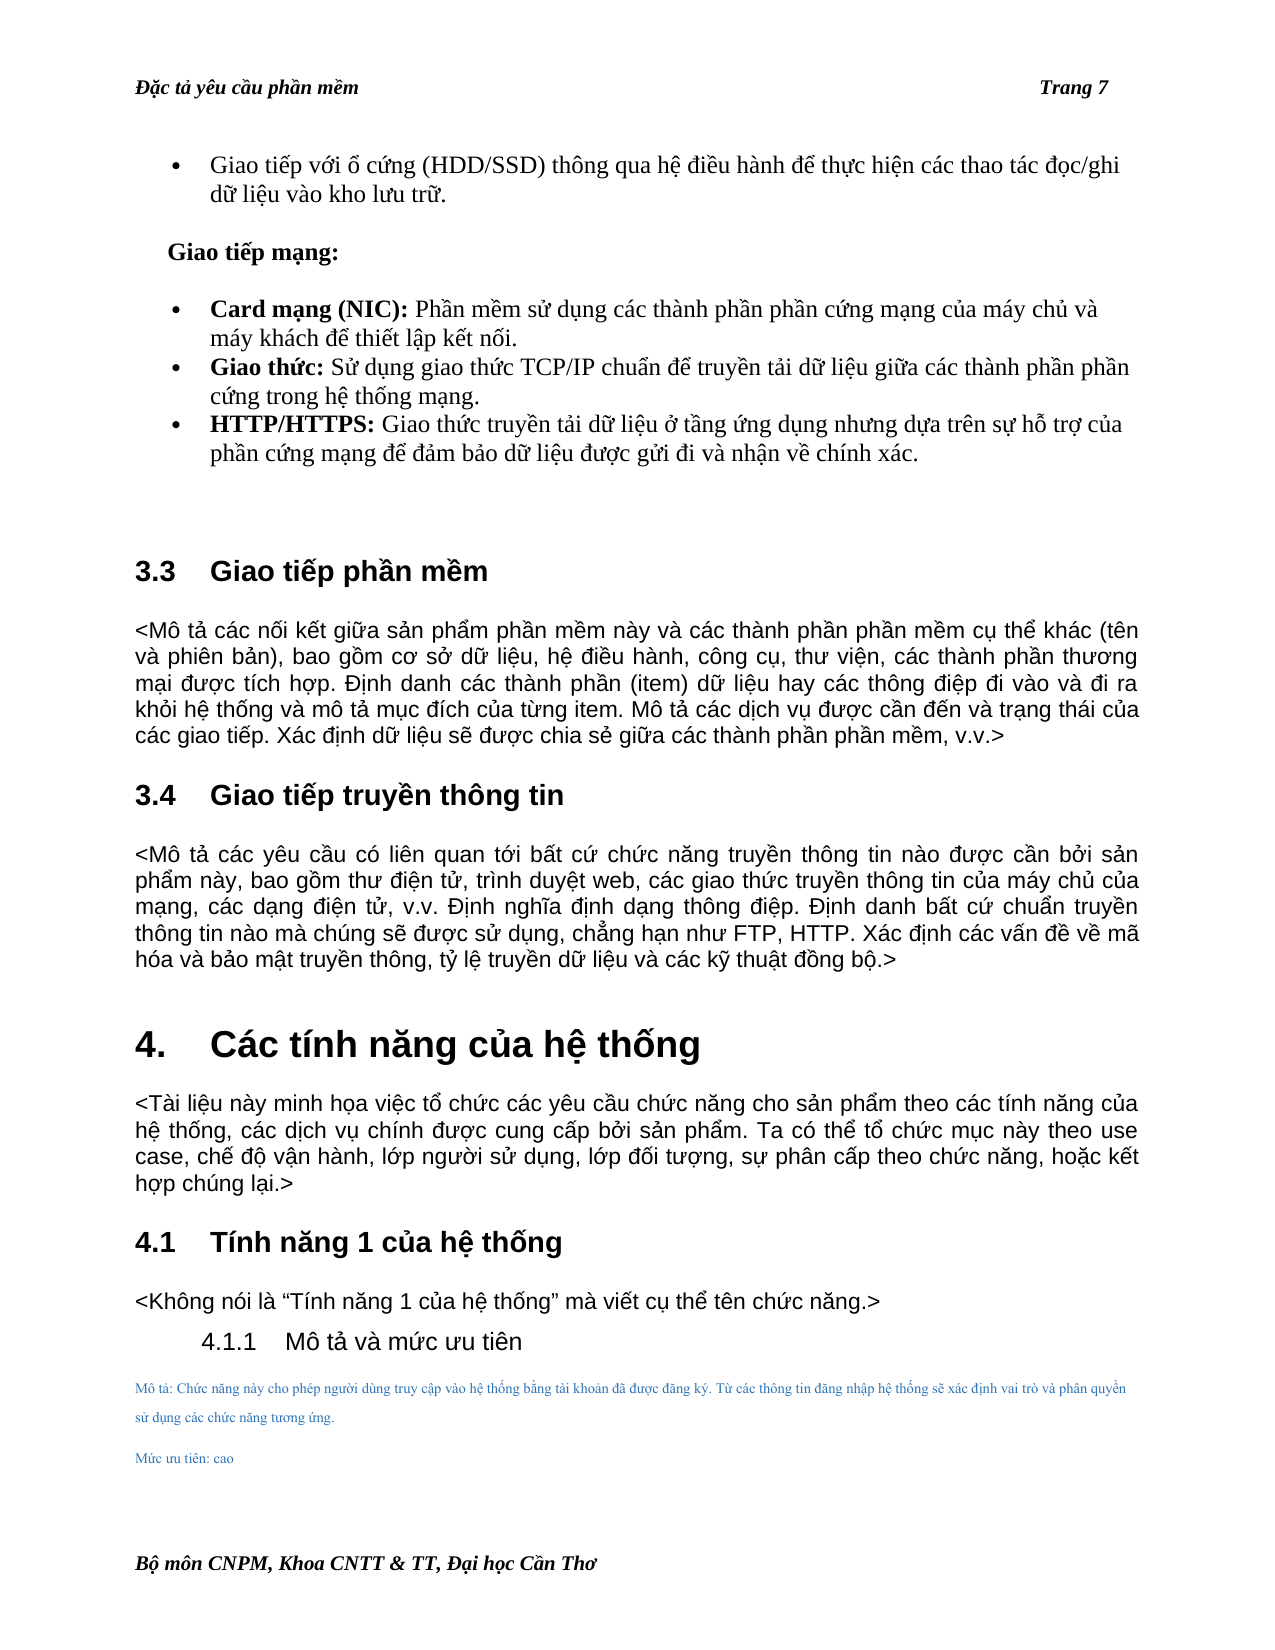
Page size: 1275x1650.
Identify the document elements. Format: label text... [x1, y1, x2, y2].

text <Mô tả các nối kết giữa sản phẩm phần mềm này và các thành phần phần mềm cụ thể khác (tên và phiên bản), bao gồm cơ sở dữ liệu, hệ điều hành, công cụ, thư viện, các thành phần thương mại được tích hợp. Định danh các thành phần (item) dữ liệu hay các thông điệp đi vào và đi ra khỏi hệ thống và mô tả mục đích của từng item. Mô tả các dịch vụ được cần đến và trạng thái của các giao tiếp. Xác định dữ liệu sẽ được chia sẻ giữa các thành phần phần mềm, v.v.> [135, 617, 1140, 749]
text <Không nói là “Tính năng 1 của hệ thống” mà viết cụ thể tên chức năng.> [135, 1288, 1140, 1314]
text <Mô tả các yêu cầu có liên quan tới bất cứ chức năng truyền thông tin nào được cần bởi sản phẩm này, bao gồm thư điện tử, trình duyệt web, các giao thức truyền thông tin của máy chủ của mạng, các dạng điện tử, v.v. Định nghĩa định dạng thông điệp. Định danh bất cứ chuẩn truyền thông tin nào mà chúng sẽ được sử dụng, chẳng hạn như FTP, HTTP. Xác định các vấn đề về mã hóa và bảo mật truyền thông, tỷ lệ truyền dữ liệu và các kỹ thuật đồng bộ.> [135, 841, 1140, 972]
list Giao thức: Sử dụng giao thức TCP/IP chuẩn để truyền tải dữ liệu giữa các thành phần phần cứng trong hệ thống mạng. [172, 352, 1140, 409]
text Mức ưu tiên: cao [135, 1438, 1140, 1467]
text <Tài liệu này minh họa việc tổ chức các yêu cầu chức năng cho sản phẩm theo các tính năng của hệ thống, các dịch vụ chính được cung cấp bởi sản phẩm. Ta có thể tổ chức mục này theo use case, chế độ vận hành, lớp người sử dụng, lớp đối tượng, sự phân cấp theo chức năng, hoặc kết hợp chúng lại.> [135, 1090, 1140, 1196]
list HTTP/HTTPS: Giao thức truyền tải dữ liệu ở tầng ứng dụng nhưng dựa trên sự hỗ trợ của phần cứng mạng để đảm bảo dữ liệu được gửi đi và nhận về chính xác. [172, 409, 1140, 467]
subtitle Giao tiếp truyền thông tin [135, 778, 1140, 811]
text 4.1.1 Mô tả và mức ưu tiên [201, 1327, 1140, 1355]
subtitle Giao tiếp phần mềm [135, 554, 1140, 588]
list Giao tiếp với ổ cứng (HDD/SSD) thông qua hệ điều hành để thực hiện các thao tác đọc/ghi dữ liệu vào kho lưu trữ. [172, 150, 1140, 207]
subtitle Tính năng 1 của hệ thống [135, 1225, 1140, 1258]
text  Giao tiếp mạng: [135, 237, 1140, 265]
subtitle Các tính năng của hệ thống [135, 1022, 1140, 1065]
text Mô tả: Chức năng này cho phép người dùng truy cập vào hệ thống bằng tài khoản đã được đăng ký. Từ các thông tin đăng nhập hệ thống sẽ xác định vai trò và phân quyền sử dụng các chức năng tương ứng. [135, 1368, 1140, 1425]
list Card mạng (NIC): Phần mềm sử dụng các thành phần phần cứng mạng của máy chủ và máy khách để thiết lập kết nối. [172, 294, 1140, 352]
